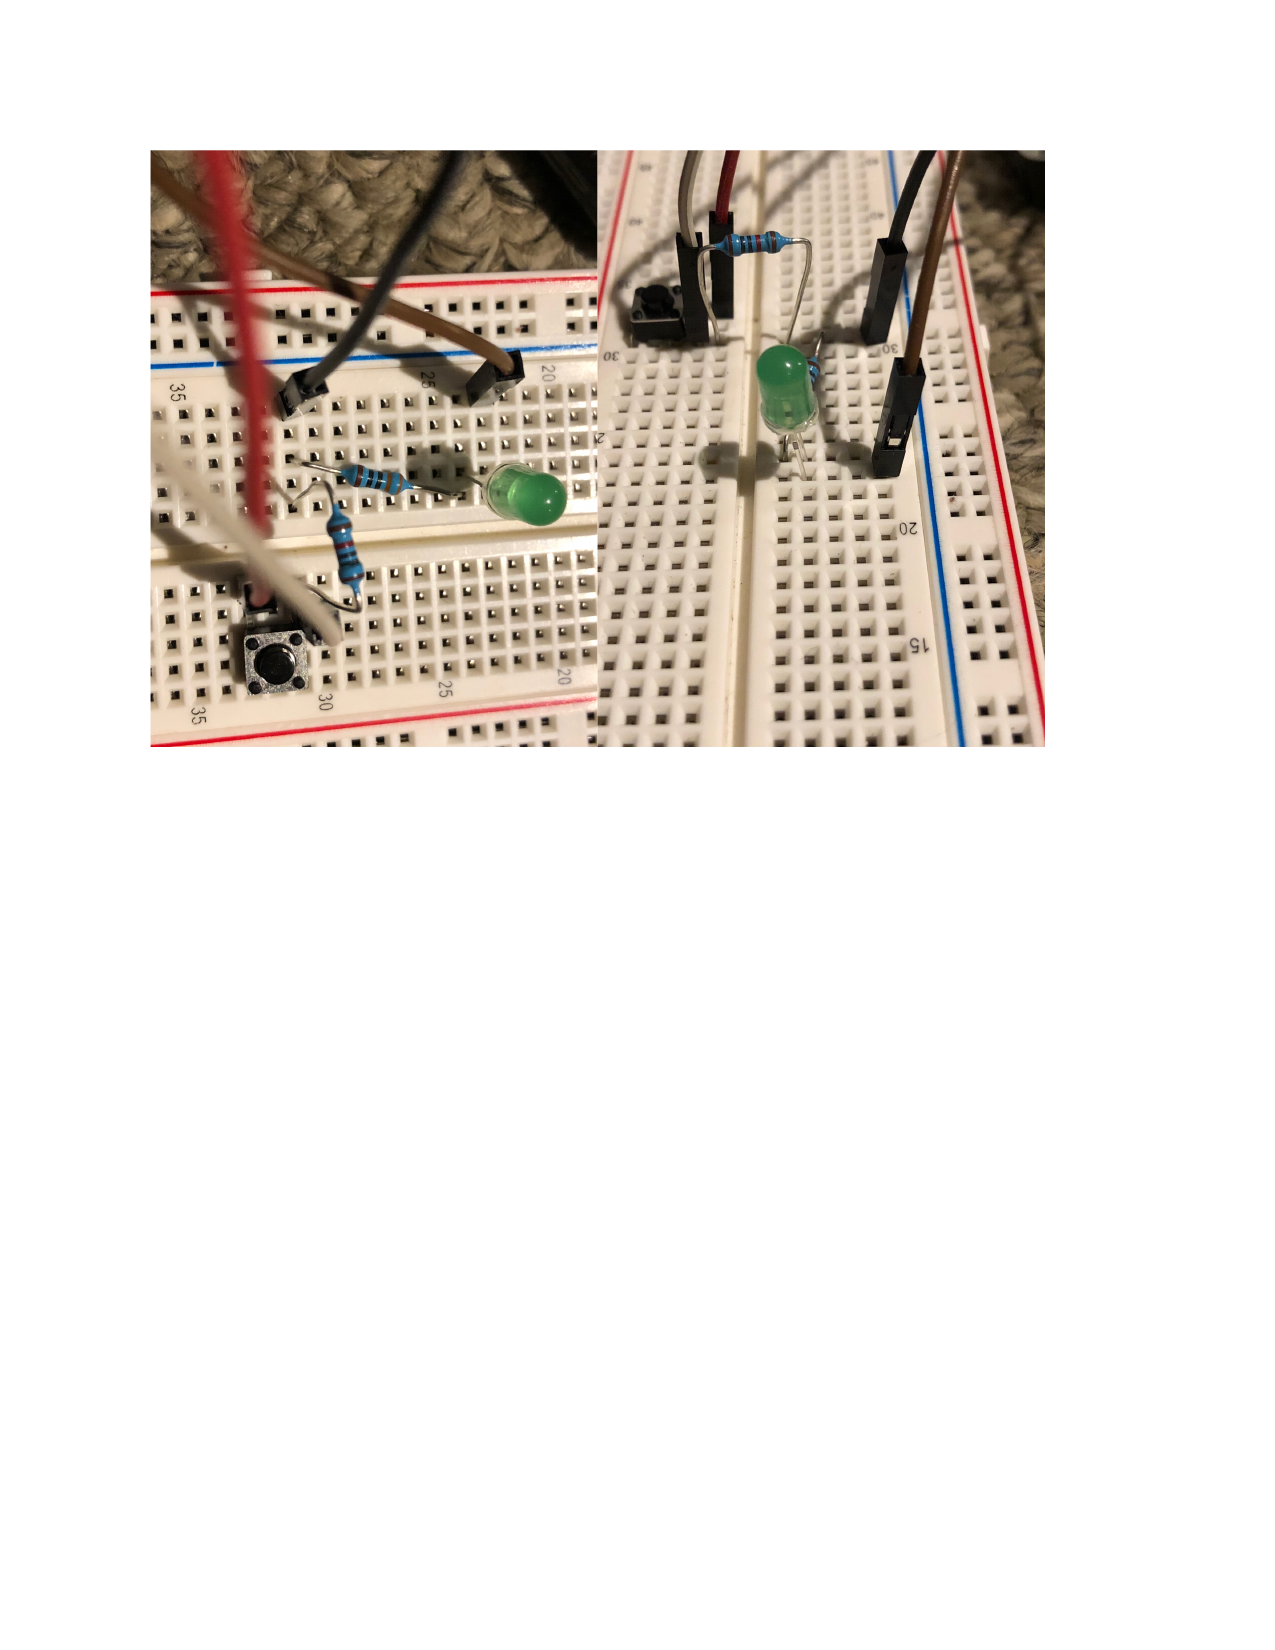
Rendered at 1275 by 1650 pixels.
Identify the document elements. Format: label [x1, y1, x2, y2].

picture [151, 151, 1045, 747]
